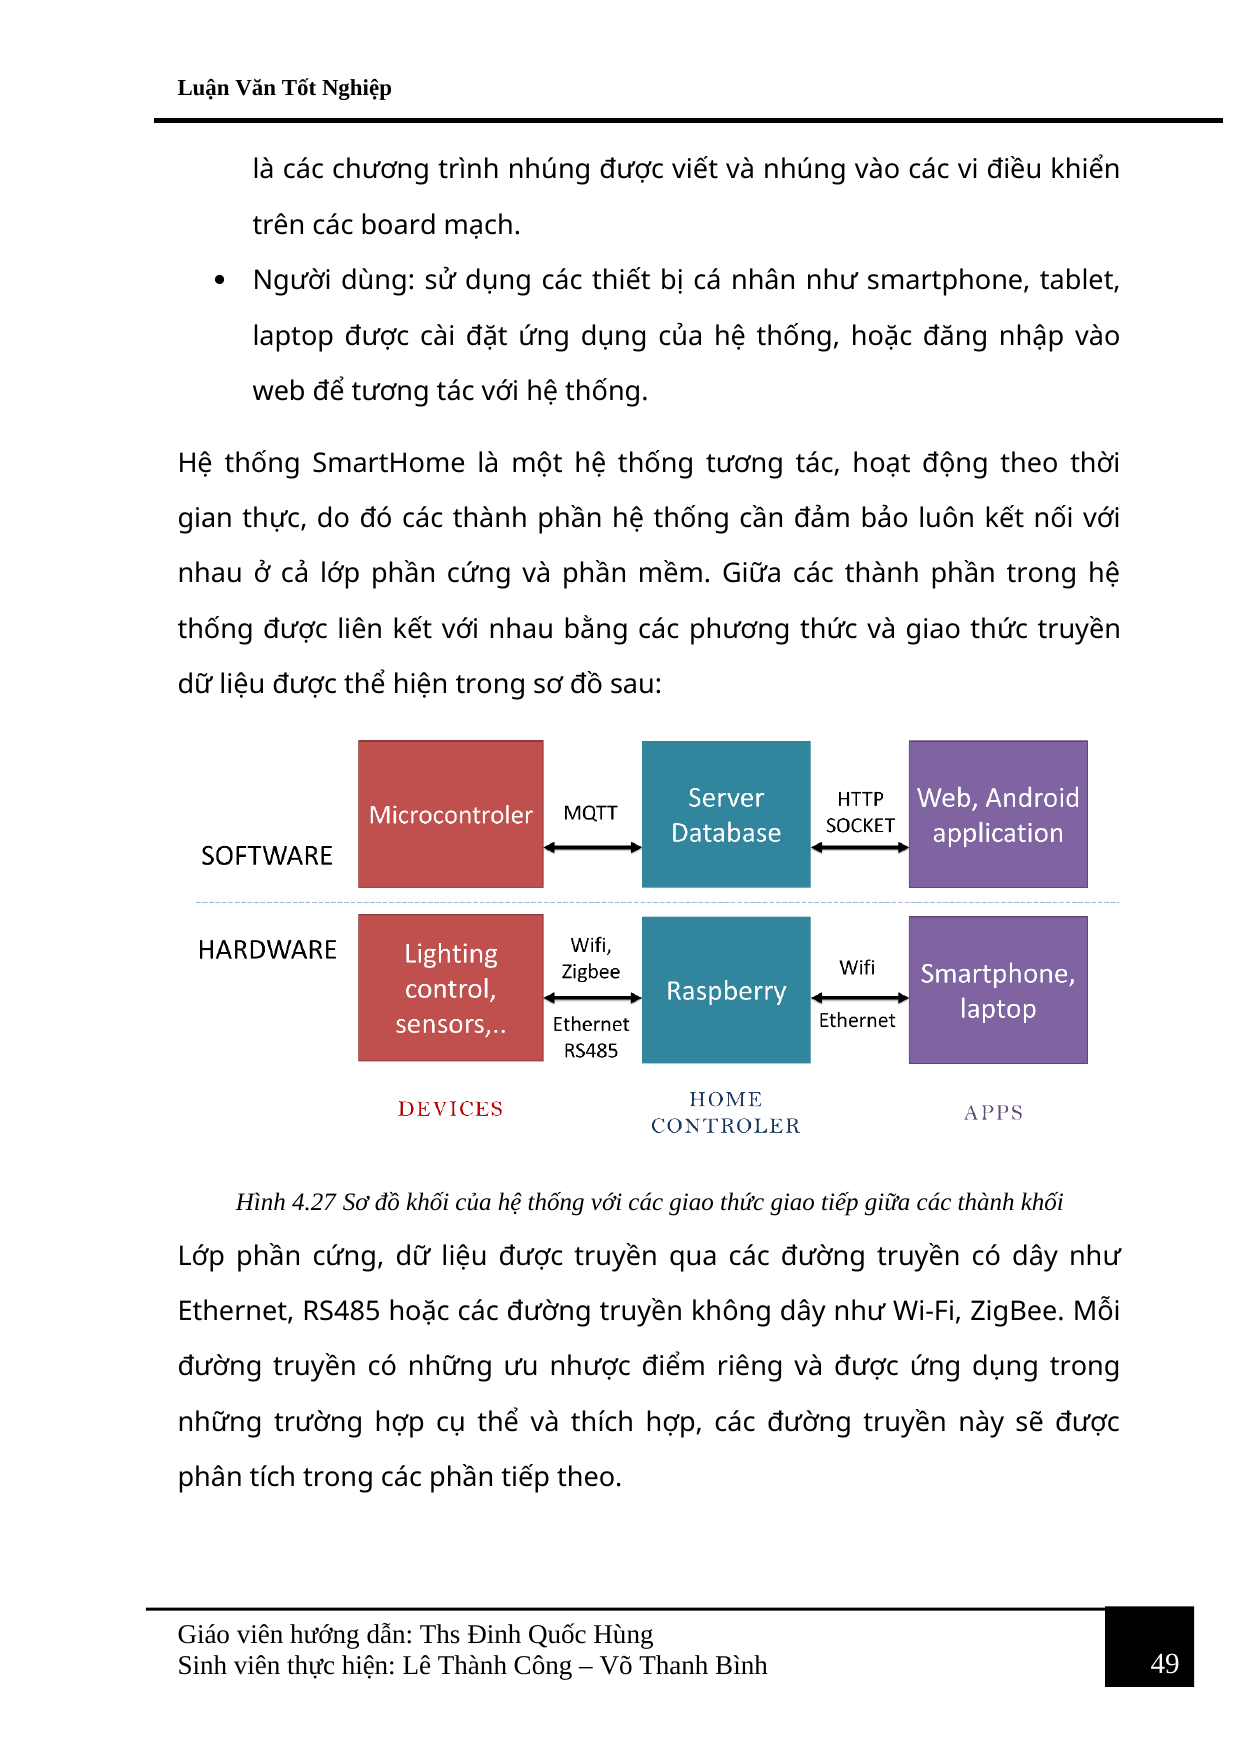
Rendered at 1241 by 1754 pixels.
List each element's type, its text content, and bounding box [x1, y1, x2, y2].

picture [180, 740, 1120, 1152]
text Lớp phần cứng, dữ liệu được truyền qua các đường truyền có dây như Ethernet, RS485 hoặc các đường truyền không dây như Wi-Fi, ZigBee. Mỗi đường truyền có những ưu nhược điểm riêng và được ứng dụng trong những trường hợp cụ thể và thích hợp, các đường truyền này sẽ được phân tích trong các phần tiếp theo. [177, 1236, 1122, 1494]
text Hệ thống SmartHome là một hệ thống tương tác, hoạt động theo thời gian thực, do đó các thành phần hệ thống cần đảm bảo luôn kết nối với nhau ở cả lớp phần cứng và phần mềm. Giữa các thành phần trong hệ thống được liên kết với nhau bằng các phương thức và giao thức truyền dữ liệu được thể hiện trong sơ đồ sau: [177, 443, 1122, 701]
list Người dùng: sử dụng các thiết bị cá nhân như smartphone, tablet, laptop được cài đặt ứng dụng của hệ thống, hoặc đăng nhập vào web để tương tác với hệ thống. [215, 261, 1122, 408]
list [215, 150, 1122, 242]
